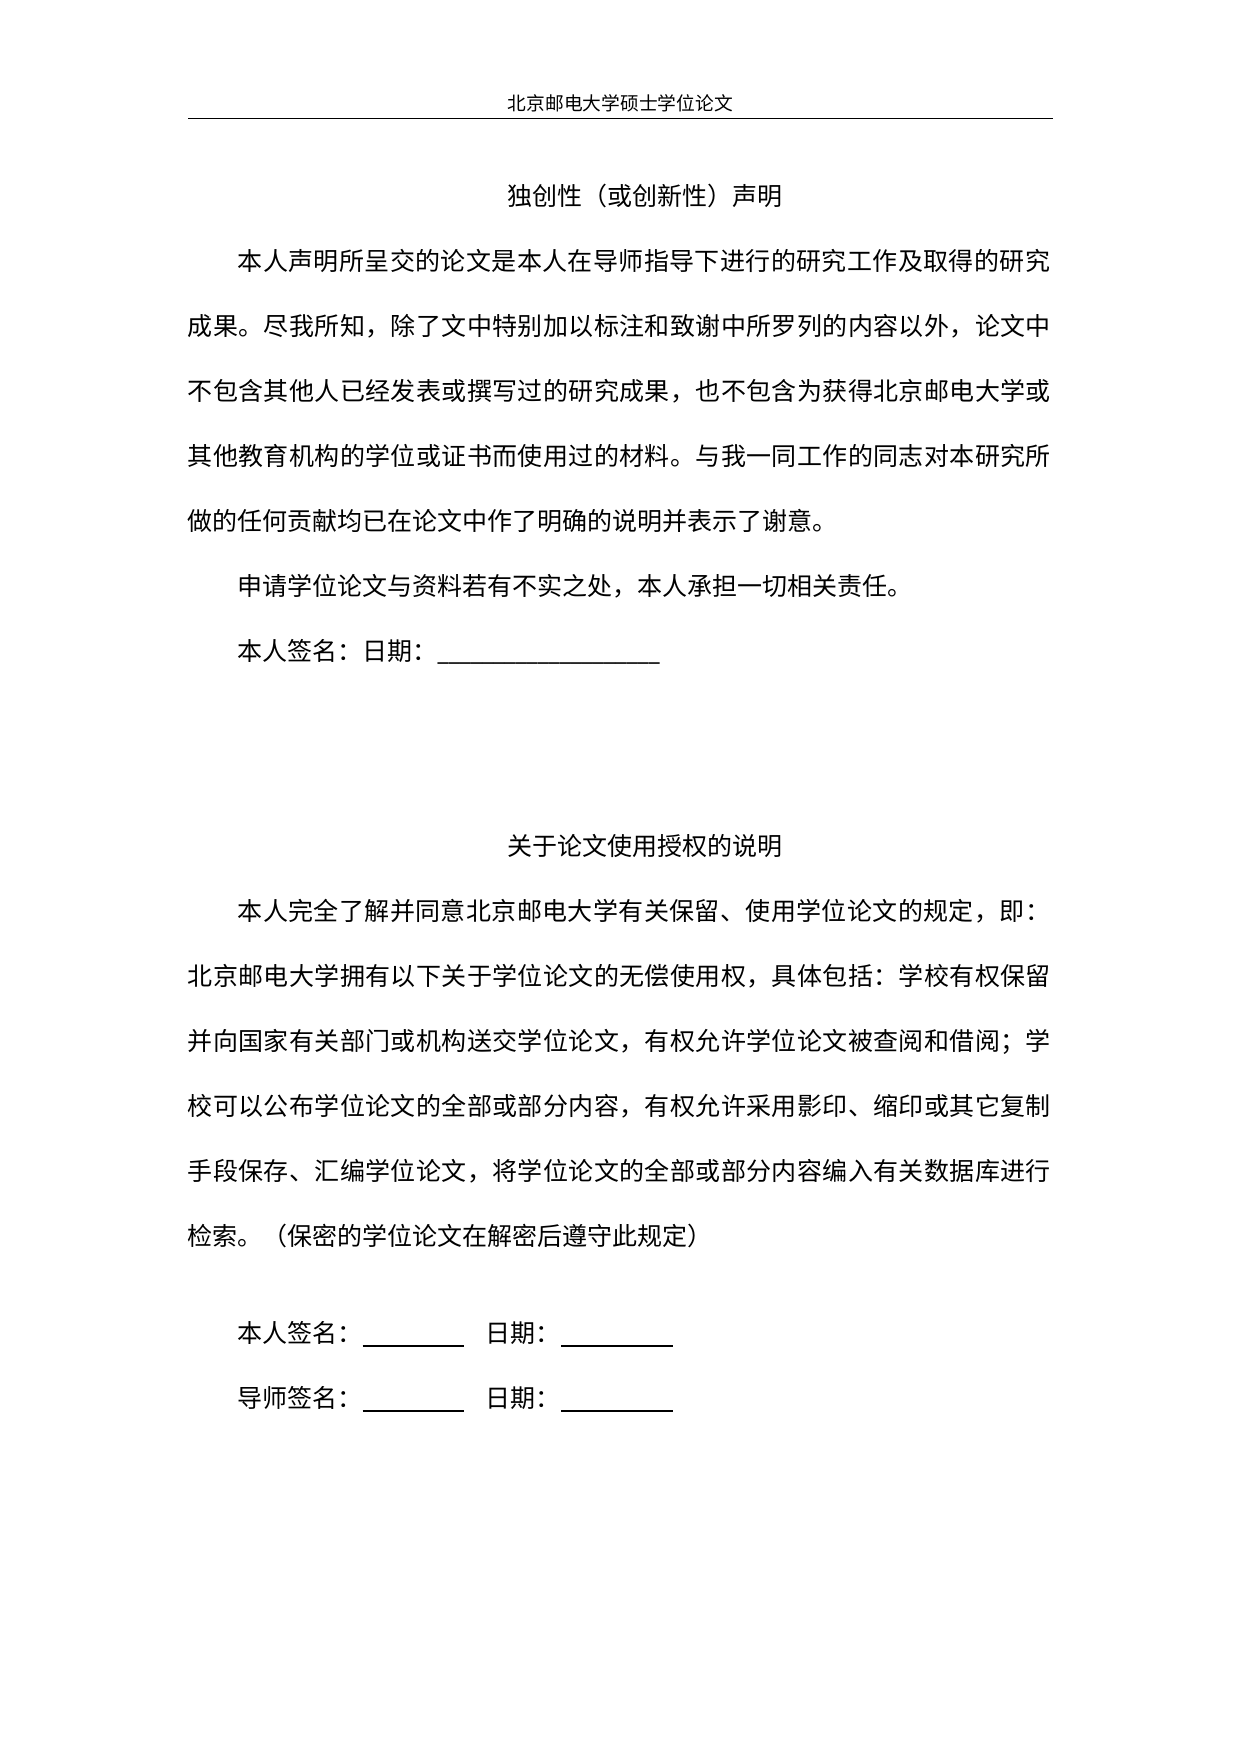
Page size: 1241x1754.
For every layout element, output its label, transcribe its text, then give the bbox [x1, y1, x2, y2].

text 本人声明所呈交的论文是本人在导师指导下进行的研究工作及取得的研究成果。尽我所知，除了文中特别加以标注和致谢中所罗列的内容以外，论文中不包含其他人已经发表或撰写过的研究成果，也不包含为获得北京邮电大学或其他教育机构的学位或证书而使用过的材料。与我一同工作的同志对本研究所做的任何贡献均已在论文中作了明确的说明并表示了谢意。 [187, 227, 1053, 552]
text 申请学位论文与资料若有不实之处，本人承担一切相关责任。 [187, 552, 1053, 617]
text 导师签名： 日期： [187, 1364, 1053, 1429]
text 关于论文使用授权的说明 [187, 812, 1053, 877]
text 独创性（或创新性）声明 [187, 162, 1053, 227]
text 本人签名： 日期： [187, 1299, 1053, 1364]
text 本人签名：日期：____________________ [187, 617, 1053, 682]
text 本人完全了解并同意北京邮电大学有关保留、使用学位论文的规定，即：北京邮电大学拥有以下关于学位论文的无偿使用权，具体包括：学校有权保留并向国家有关部门或机构送交学位论文，有权允许学位论文被查阅和借阅；学校可以公布学位论文的全部或部分内容，有权允许采用影印、缩印或其它复制手段保存、汇编学位论文，将学位论文的全部或部分内容编入有关数据库进行检索。（保密的学位论文在解密后遵守此规定） [187, 877, 1053, 1267]
